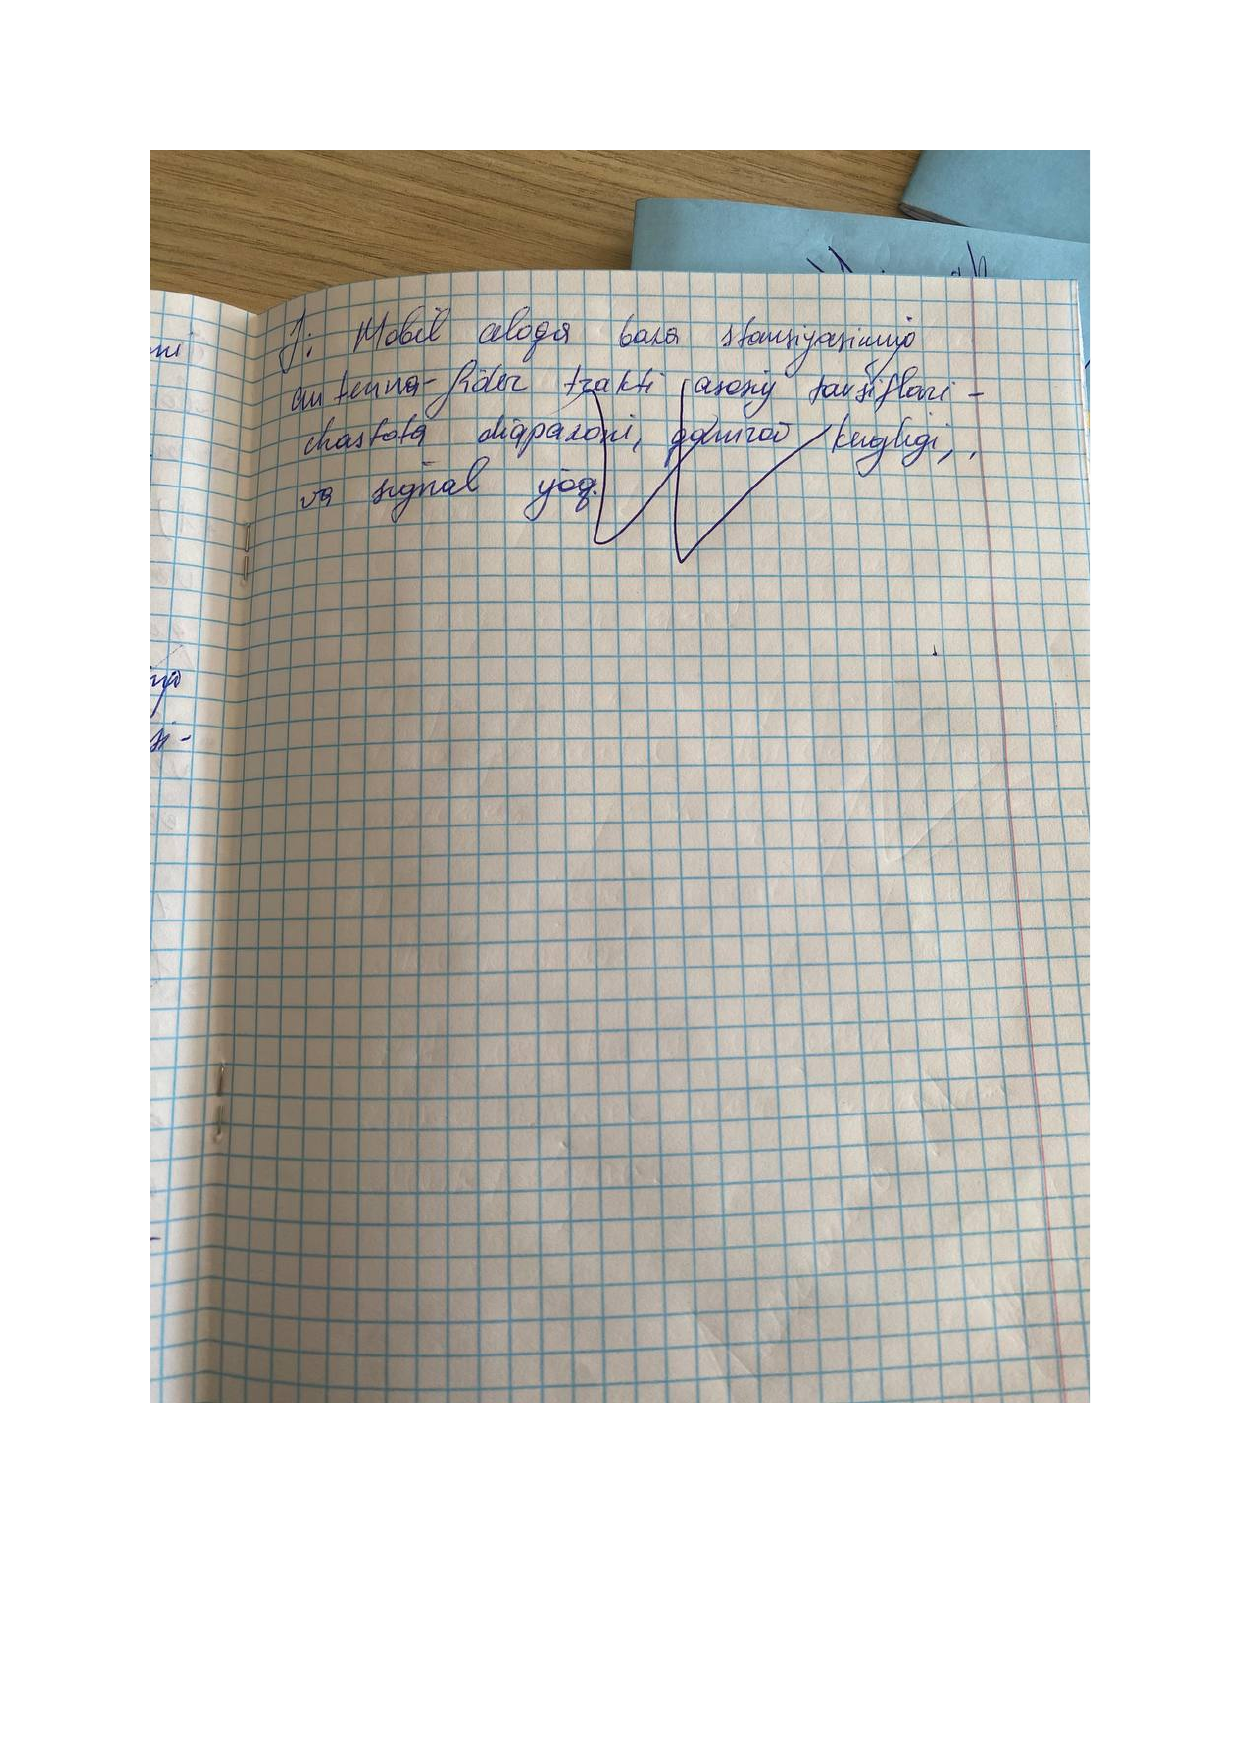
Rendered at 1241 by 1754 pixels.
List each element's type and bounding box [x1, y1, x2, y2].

picture [150, 150, 1091, 1403]
